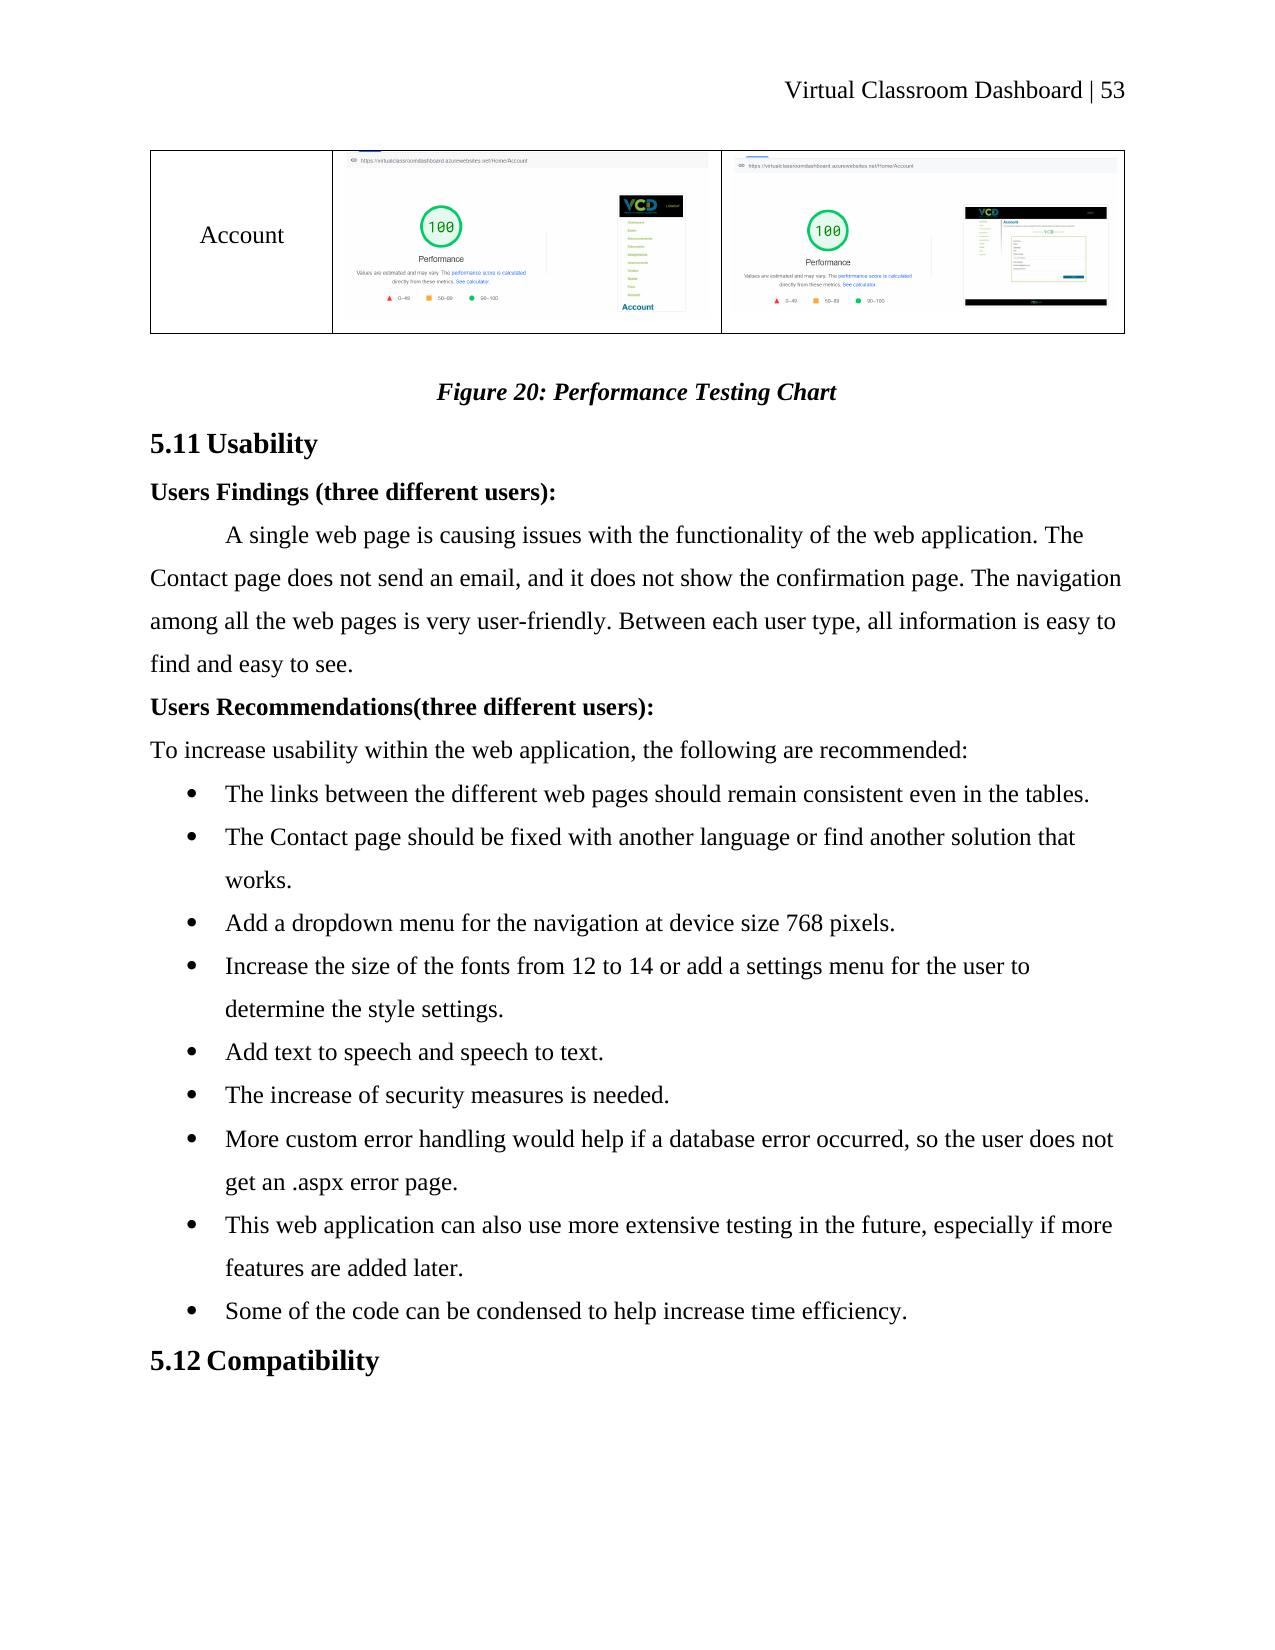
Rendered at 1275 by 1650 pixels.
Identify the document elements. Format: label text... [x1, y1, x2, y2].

text Figure 20: Performance Testing Chart [150, 377, 1125, 406]
list Increase the size of the fonts from 12 to 14 or add a settings menu for the user to determine the style settings. [187, 951, 1125, 1023]
table_cell [722, 151, 1124, 333]
picture [345, 151, 709, 319]
list Add a dropdown menu for the navigation at device size 768 pixels. [187, 908, 1125, 937]
text To increase usability within the web application, the following are recommended: [150, 736, 1125, 764]
table_cell [333, 151, 721, 333]
list Some of the code can be condensed to help increase time efficiency. [187, 1296, 1125, 1325]
list Add text to speech and speech to text. [187, 1037, 1125, 1066]
list The Contact page should be fixed with another language or find another solution that works. [187, 822, 1125, 894]
list More custom error handling would help if a database error occurred, so the user does not get an .aspx error page. [187, 1124, 1125, 1196]
text Users Recommendations(three different users): [150, 692, 1125, 721]
list The links between the different web pages should remain consistent even in the tables. [187, 779, 1125, 807]
table_cell Account [151, 151, 332, 333]
text Users Findings (three different users): [150, 477, 1125, 506]
list The increase of security measures is needed. [187, 1081, 1125, 1109]
list This web application can also use more extensive testing in the future, especially if more features are added later. [187, 1210, 1125, 1282]
text A single web page is causing issues with the functionality of the web application. The Contact page does not send an email, and it does not show the confirmation page. The navigation among all the web pages is very user-friendly. Between each user type, all information is easy to find and easy to see. [150, 520, 1125, 678]
list Usability [150, 426, 1125, 460]
picture [732, 155, 1118, 314]
list Compatibility [150, 1343, 1125, 1377]
